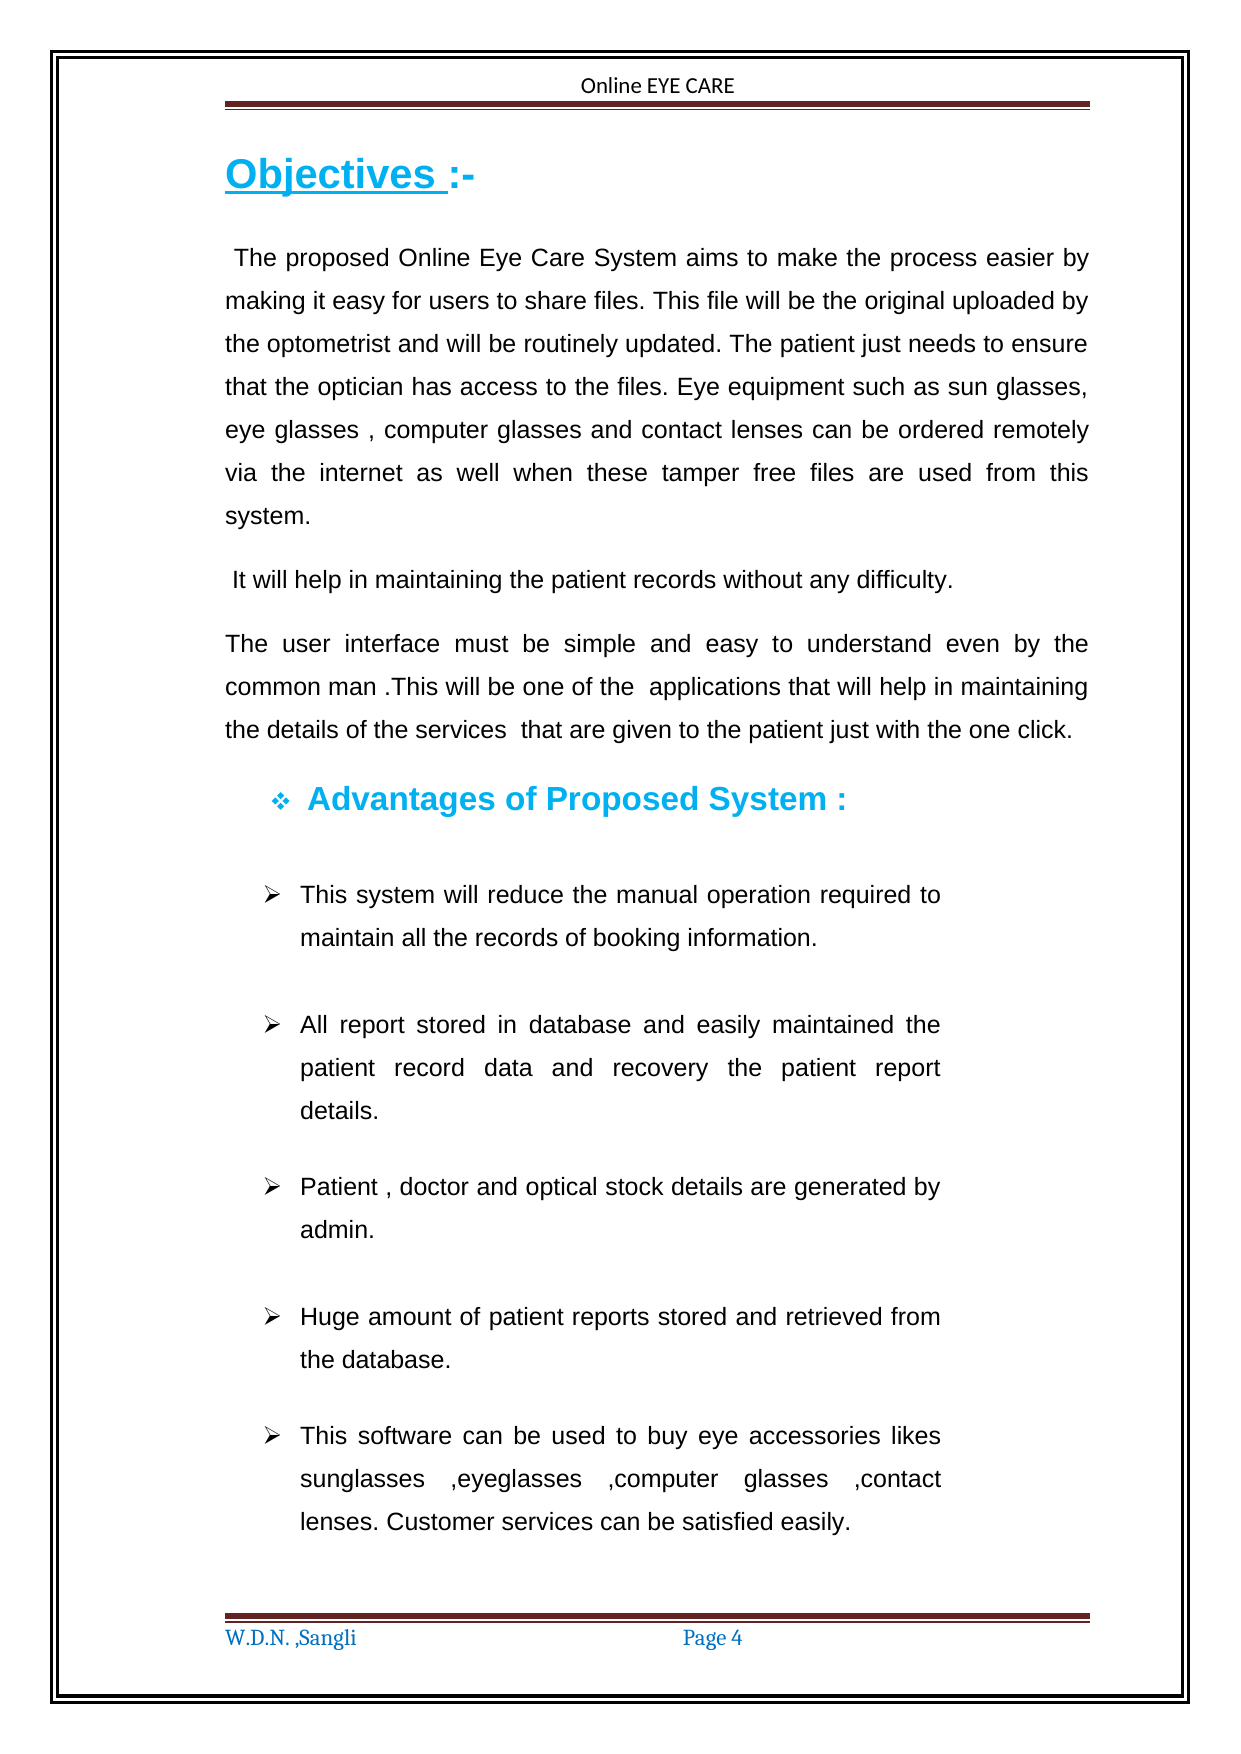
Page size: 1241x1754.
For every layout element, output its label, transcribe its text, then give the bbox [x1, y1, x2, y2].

list Huge amount of patient reports stored and retrieved from the database. [262, 1302, 942, 1374]
list Advantages of Proposed System : [269, 779, 1090, 818]
list Patient , doctor and optical stock details are generated by admin. [262, 1172, 942, 1244]
text The user interface must be simple and easy to understand even by the common man .This will be one of the applications that will help in maintaining the details of the services that are given to the patient just with the one click. [225, 629, 1090, 744]
list All report stored in database and easily maintained the patient record data and recovery the patient report details. [262, 1010, 942, 1125]
text Objectives :- [225, 150, 1090, 198]
list This software can be used to buy eye accessories likes sunglasses ,eyeglasses ,computer glasses ,contact lenses. Customer services can be satisfied easily. [262, 1421, 942, 1536]
list This system will reduce the manual operation required to maintain all the records of booking information. [262, 880, 942, 952]
text It will help in maintaining the patient records without any difficulty. [225, 565, 1090, 594]
text The proposed Online Eye Care System aims to make the process easier by making it easy for users to share files. This file will be the original uploaded by the optometrist and will be routinely updated. The patient just needs to ensure that the optician has access to the files. Eye equipment such as sun glasses, eye glasses , computer glasses and contact lenses can be ordered remotely via the internet as well when these tamper free files are used from this system. [225, 243, 1090, 530]
